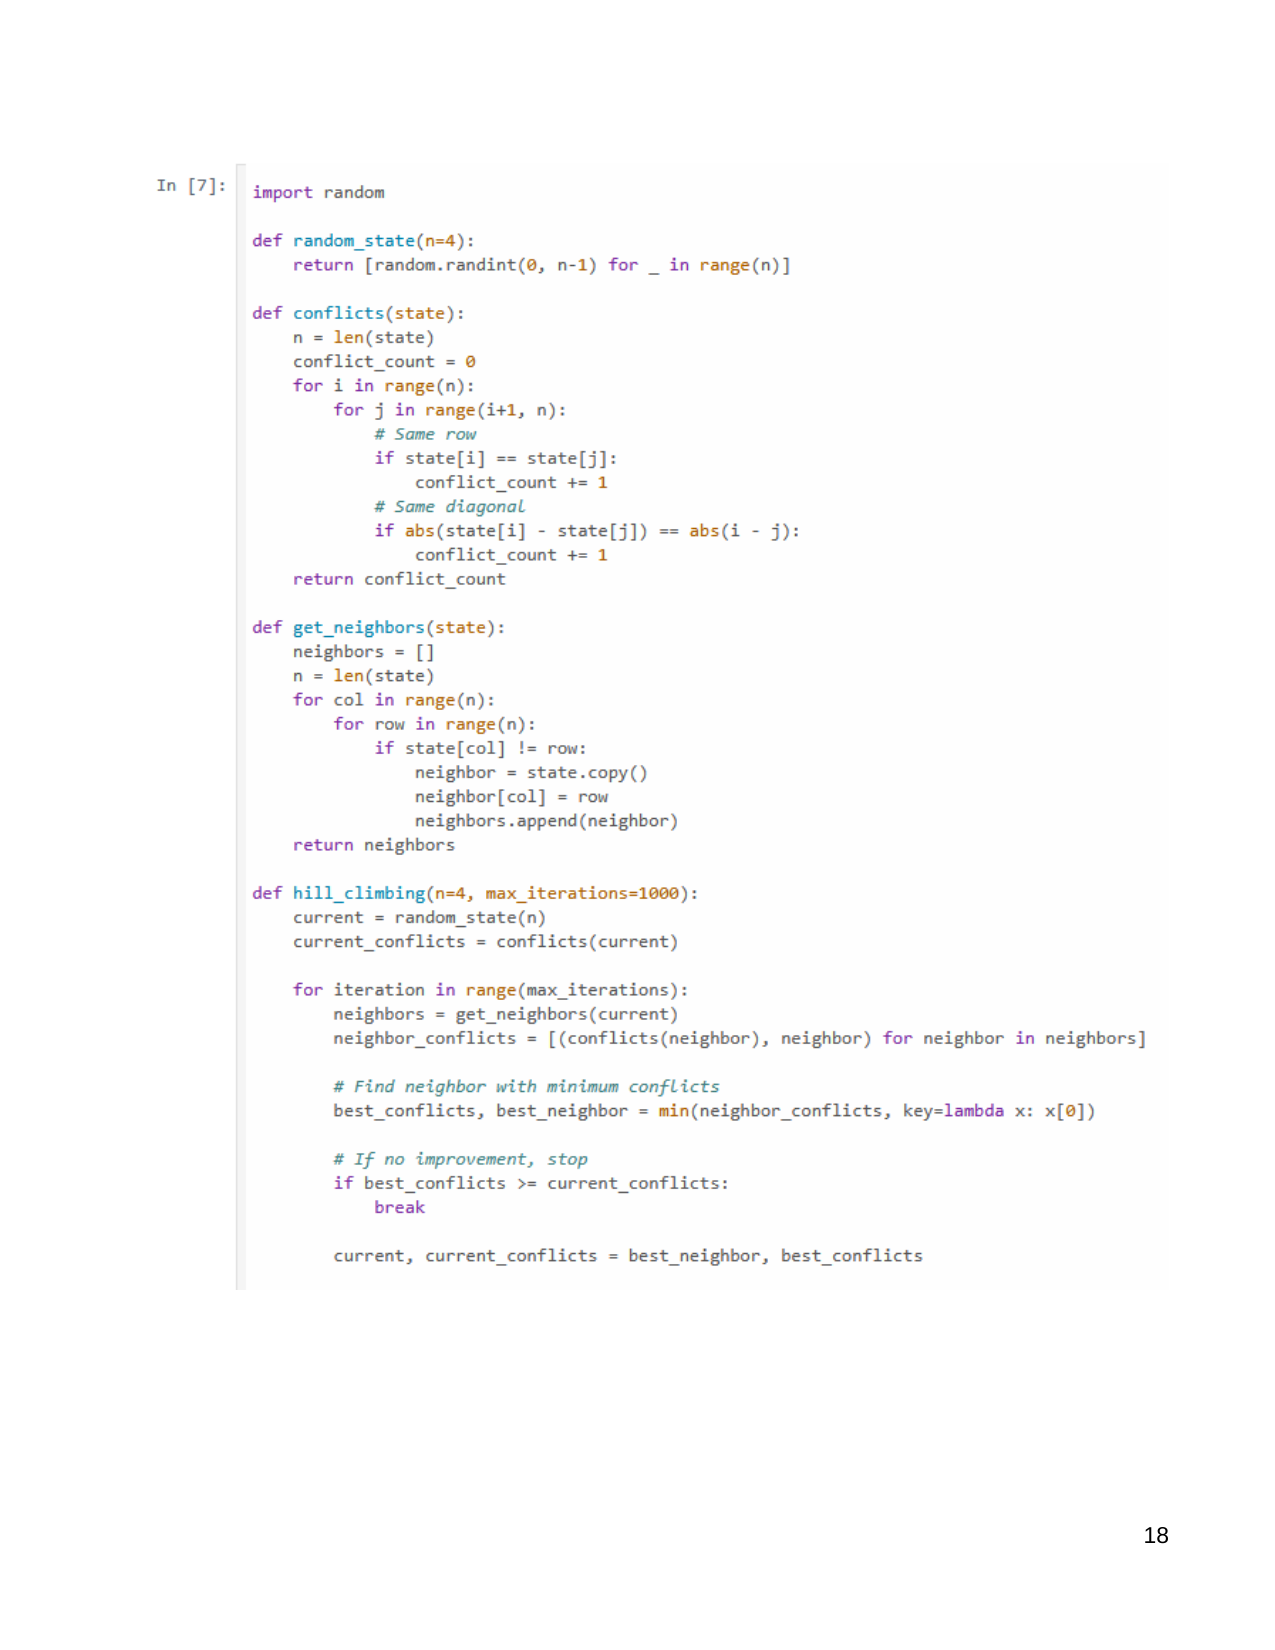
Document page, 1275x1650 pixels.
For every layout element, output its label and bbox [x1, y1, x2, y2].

picture [148, 147, 1169, 1290]
